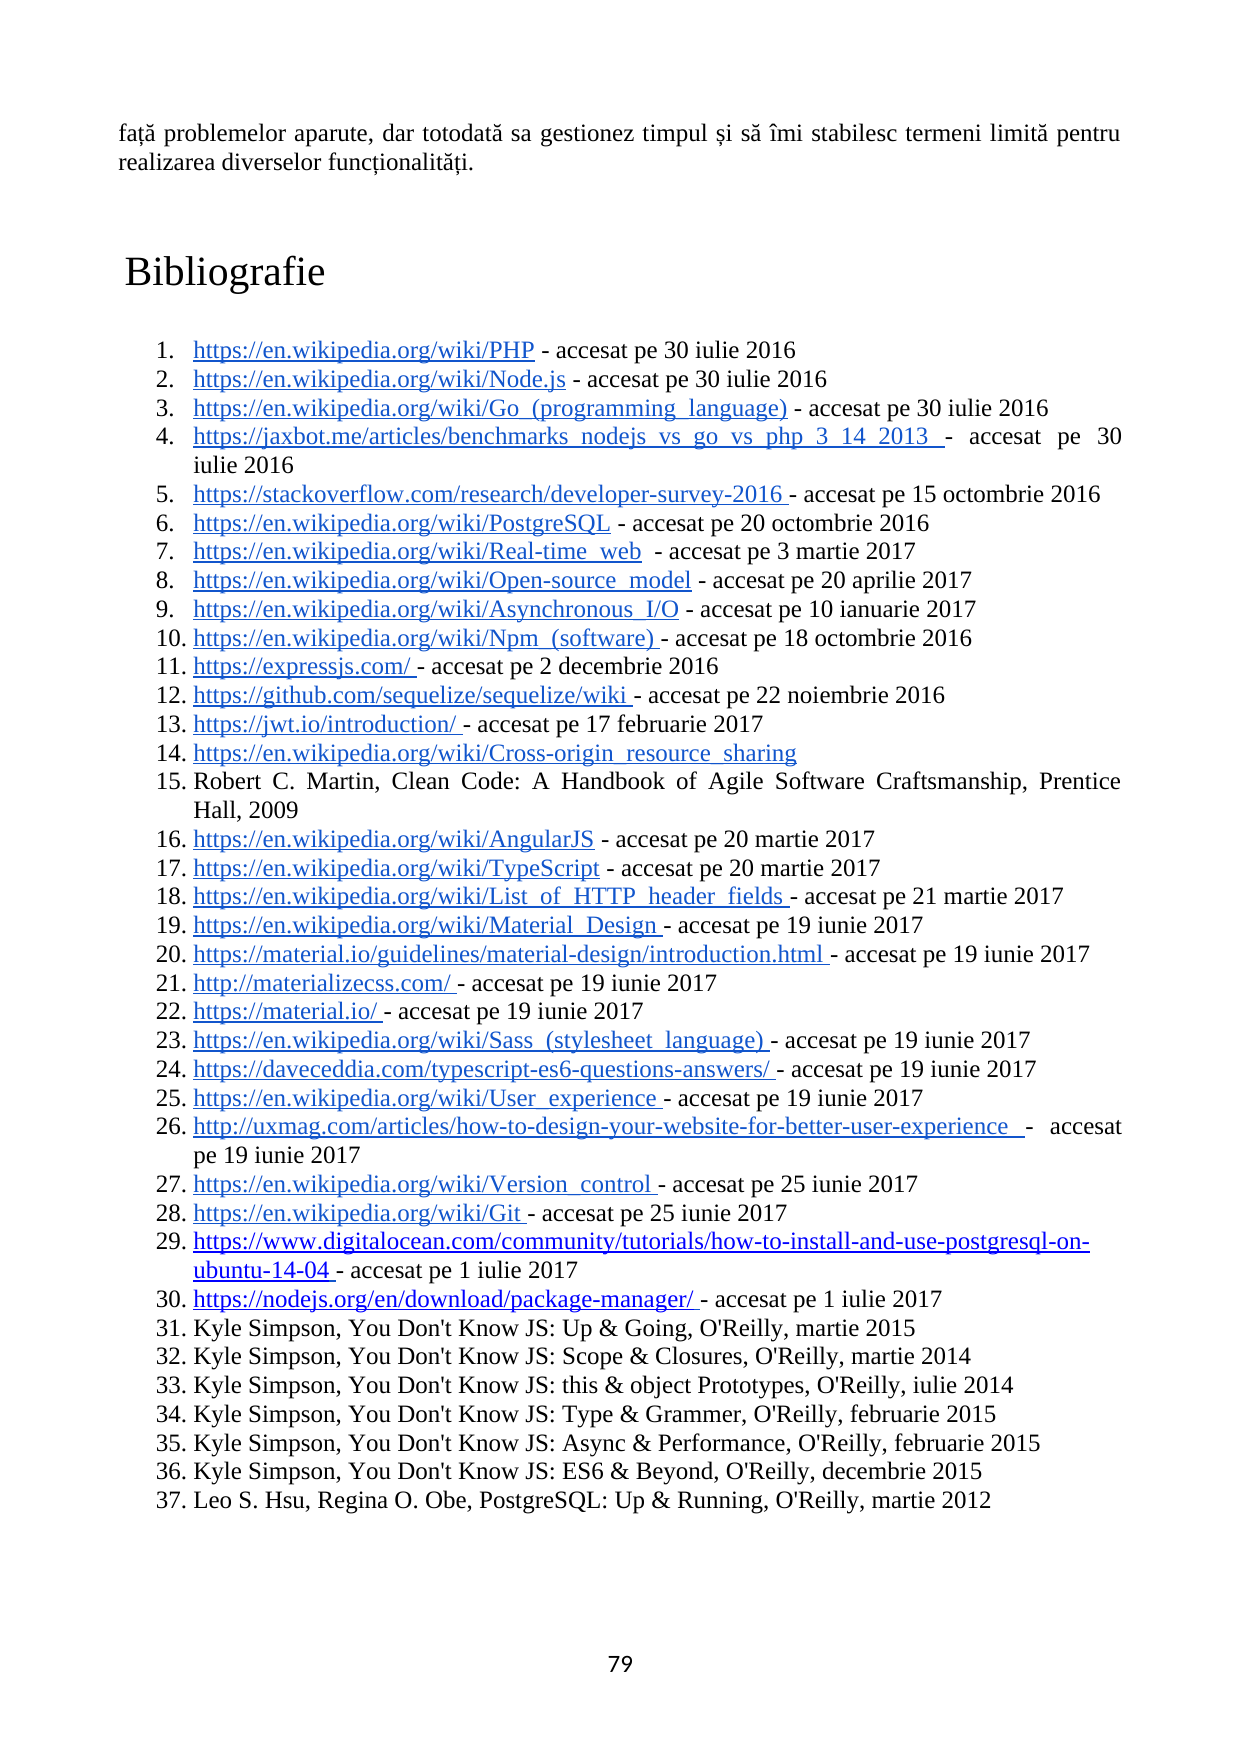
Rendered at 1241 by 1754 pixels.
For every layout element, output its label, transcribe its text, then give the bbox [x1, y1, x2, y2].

list https://en.wikipedia.org/wiki/AngularJS - accesat pe 20 martie 2017 [156, 824, 1122, 853]
list https://en.wikipedia.org/wiki/Material_Design - accesat pe 19 iunie 2017 [156, 910, 1122, 939]
list Robert C. Martin, Clean Code: A Handbook of Agile Software Craftsmanship, Prentice Hall, 2009 [156, 766, 1122, 824]
list Kyle Simpson, You Don't Know JS: Up & Going, O'Reilly, martie 2015 [156, 1313, 1122, 1341]
list http://uxmag.com/articles/how-to-design-your-website-for-better-user-experience - accesat pe 19 iunie 2017 [156, 1111, 1122, 1169]
list Kyle Simpson, You Don't Know JS: Async & Performance, O'Reilly, februarie 2015 [156, 1428, 1122, 1456]
list https://expressjs.com/ - accesat pe 2 decembrie 2016 [156, 651, 1122, 680]
list https://en.wikipedia.org/wiki/User_experience - accesat pe 19 iunie 2017 [156, 1083, 1122, 1111]
list https://en.wikipedia.org/wiki/Version_control - accesat pe 25 iunie 2017 [156, 1169, 1122, 1198]
list https://en.wikipedia.org/wiki/Npm_(software) - accesat pe 18 octombrie 2016 [156, 623, 1122, 651]
list https://en.wikipedia.org/wiki/Real-time_web - accesat pe 3 martie 2017 [156, 536, 1122, 565]
list https://jaxbot.me/articles/benchmarks_nodejs_vs_go_vs_php_3_14_2013 - accesat pe 30 iulie 2016 [156, 421, 1122, 479]
subtitle Bibliografie [118, 246, 1122, 294]
list https://stackoverflow.com/research/developer-survey-2016 - accesat pe 15 octombrie 2016 [156, 479, 1122, 508]
list Kyle Simpson, You Don't Know JS: Type & Grammer, O'Reilly, februarie 2015 [156, 1399, 1122, 1428]
list https://en.wikipedia.org/wiki/Sass_(stylesheet_language) - accesat pe 19 iunie 2017 [156, 1025, 1122, 1054]
list Kyle Simpson, You Don't Know JS: this & object Prototypes, O'Reilly, iulie 2014 [156, 1370, 1122, 1399]
list Kyle Simpson, You Don't Know JS: Scope & Closures, O'Reilly, martie 2014 [156, 1341, 1122, 1370]
list https://en.wikipedia.org/wiki/Go_(programming_language) - accesat pe 30 iulie 2016 [156, 393, 1122, 421]
list https://www.digitalocean.com/community/tutorials/how-to-install-and-use-postgresql-on-ubuntu-14-04 - accesat pe 1 iulie 2017 [156, 1226, 1122, 1284]
list http://materializecss.com/ - accesat pe 19 iunie 2017 [156, 968, 1122, 996]
list Leo S. Hsu, Regina O. Obe, PostgreSQL: Up & Running, O'Reilly, martie 2012 [156, 1485, 1122, 1514]
list https://material.io/ - accesat pe 19 iunie 2017 [156, 996, 1122, 1025]
list https://en.wikipedia.org/wiki/Open-source_model - accesat pe 20 aprilie 2017 [156, 565, 1122, 594]
list https://en.wikipedia.org/wiki/TypeScript - accesat pe 20 martie 2017 [156, 853, 1122, 881]
list Kyle Simpson, You Don't Know JS: ES6 & Beyond, O'Reilly, decembrie 2015 [156, 1456, 1122, 1485]
list https://en.wikipedia.org/wiki/List_of_HTTP_header_fields - accesat pe 21 martie 2017 [156, 881, 1122, 910]
list https://github.com/sequelize/sequelize/wiki - accesat pe 22 noiembrie 2016 [156, 680, 1122, 709]
list https://en.wikipedia.org/wiki/Asynchronous_I/O - accesat pe 10 ianuarie 2017 [156, 594, 1122, 623]
list https://en.wikipedia.org/wiki/PHP - accesat pe 30 iulie 2016 [156, 335, 1122, 364]
list https://en.wikipedia.org/wiki/Git - accesat pe 25 iunie 2017 [156, 1198, 1122, 1226]
list https://jwt.io/introduction/ - accesat pe 17 februarie 2017 [156, 709, 1122, 738]
list https://en.wikipedia.org/wiki/Cross-origin_resource_sharing [156, 738, 1122, 766]
list https://en.wikipedia.org/wiki/Node.js - accesat pe 30 iulie 2016 [156, 364, 1122, 393]
list https://nodejs.org/en/download/package-manager/ - accesat pe 1 iulie 2017 [156, 1284, 1122, 1313]
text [118, 118, 1122, 176]
list https://en.wikipedia.org/wiki/PostgreSQL - accesat pe 20 octombrie 2016 [156, 508, 1122, 536]
list https://material.io/guidelines/material-design/introduction.html - accesat pe 19 iunie 2017 [156, 939, 1122, 968]
list https://daveceddia.com/typescript-es6-questions-answers/ - accesat pe 19 iunie 2017 [156, 1054, 1122, 1083]
